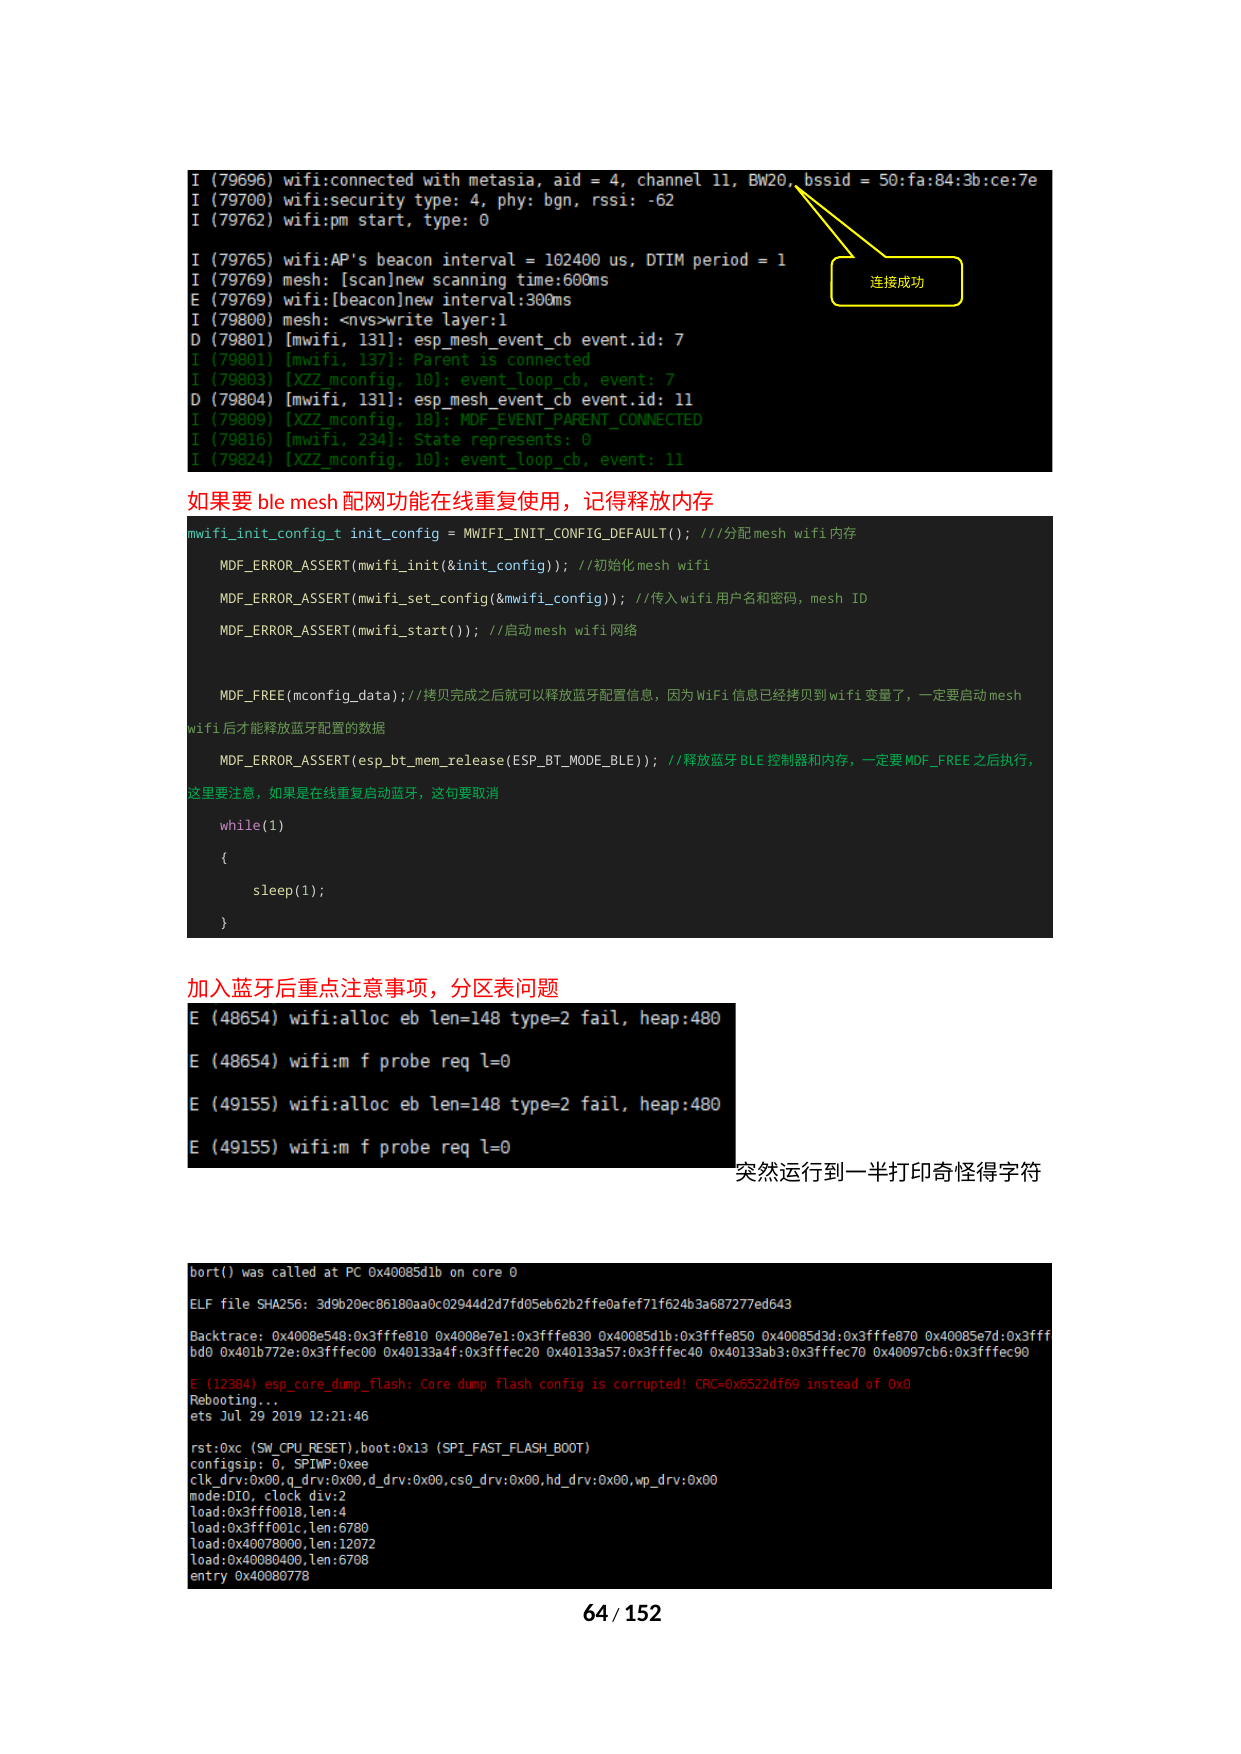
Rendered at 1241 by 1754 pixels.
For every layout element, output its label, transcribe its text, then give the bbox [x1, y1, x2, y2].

picture [187, 1003, 736, 1168]
text sleep(1); [187, 873, 1053, 906]
text } [187, 906, 1053, 938]
text MDF_ERROR_ASSERT(esp_bt_mem_release(ESP_BT_MODE_BLE)); //释放蓝牙BLE控制器和内存，一定要MDF_FREE之后执行，这里要注意，如果是在线重复启动蓝牙，这句要取消 [187, 743, 1053, 808]
text { [187, 841, 1053, 873]
text MDF_FREE(mconfig_data);//拷贝完成之后就可以释放蓝牙配置信息，因为WiFi信息已经拷贝到wifi变量了，一定要启动mesh wifi后才能释放蓝牙配置的数据 [187, 678, 1053, 743]
text mwifi_init_config_t init_config = MWIFI_INIT_CONFIG_DEFAULT(); ///分配mesh wifi内存 [187, 516, 1053, 548]
text 如果要ble mesh配网功能在线重复使用，记得释放内存 [187, 483, 1053, 516]
text while(1) [187, 808, 1053, 841]
picture [187, 1263, 1052, 1589]
picture [187, 170, 1053, 472]
text MDF_ERROR_ASSERT(mwifi_start()); //启动mesh wifi网络 [187, 613, 1053, 646]
text MDF_ERROR_ASSERT(mwifi_init(&init_config)); //初始化mesh wifi [187, 548, 1053, 581]
text MDF_ERROR_ASSERT(mwifi_set_config(&mwifi_config)); //传入wifi用户名和密码，mesh ID [187, 581, 1053, 613]
text 加入蓝牙后重点注意事项，分区表问题 [187, 971, 1053, 1003]
